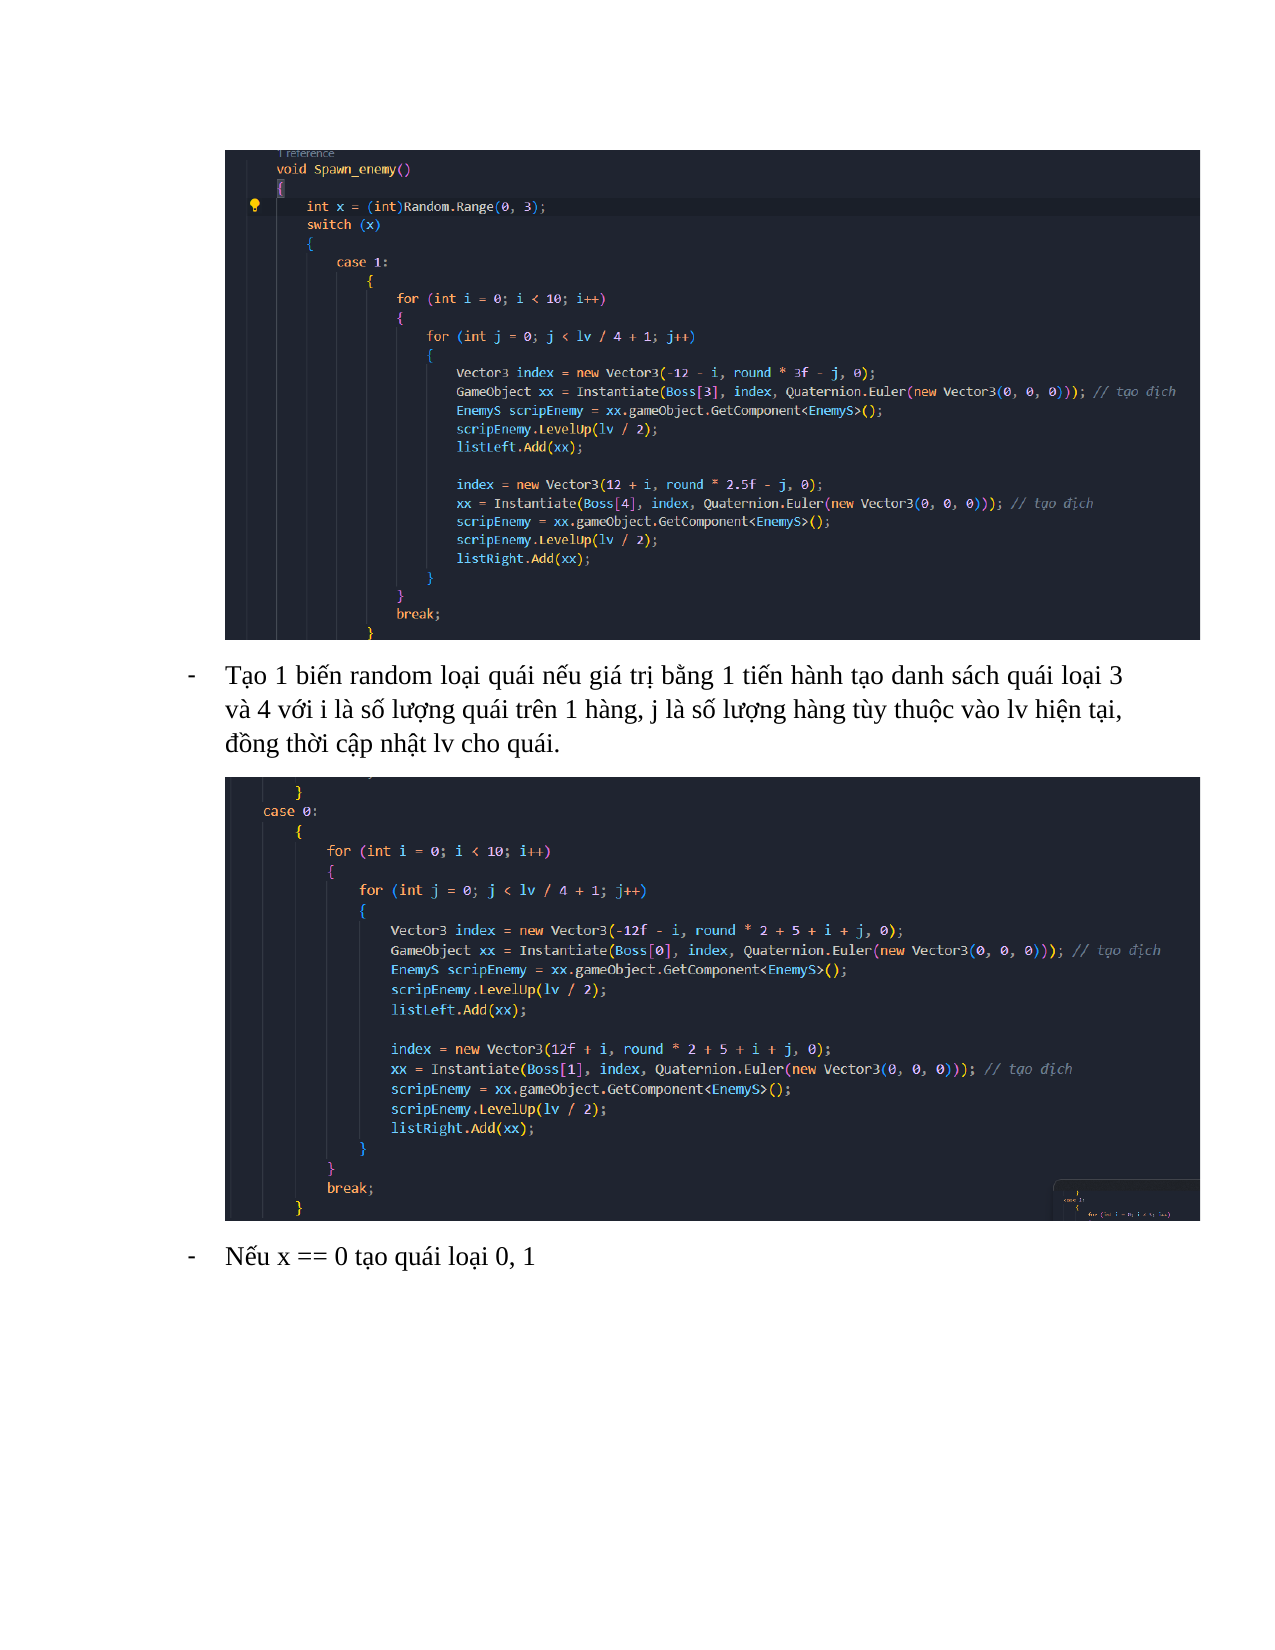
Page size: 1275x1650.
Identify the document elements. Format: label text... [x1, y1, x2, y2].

list Tạo 1 biến random loại quái nếu giá trị bằng 1 tiến hành tạo danh sách quái loại 3 và 4 với i là số lượng quái trên 1 hàng, j là số lượng hàng tùy thuộc vào lv hiện tại, đồng thời cập nhật lv cho quái. [187, 658, 1125, 758]
picture [225, 150, 1200, 640]
list Nếu x == 0 tạo quái loại 0, 1 [187, 1239, 1125, 1272]
picture [225, 777, 1200, 1221]
